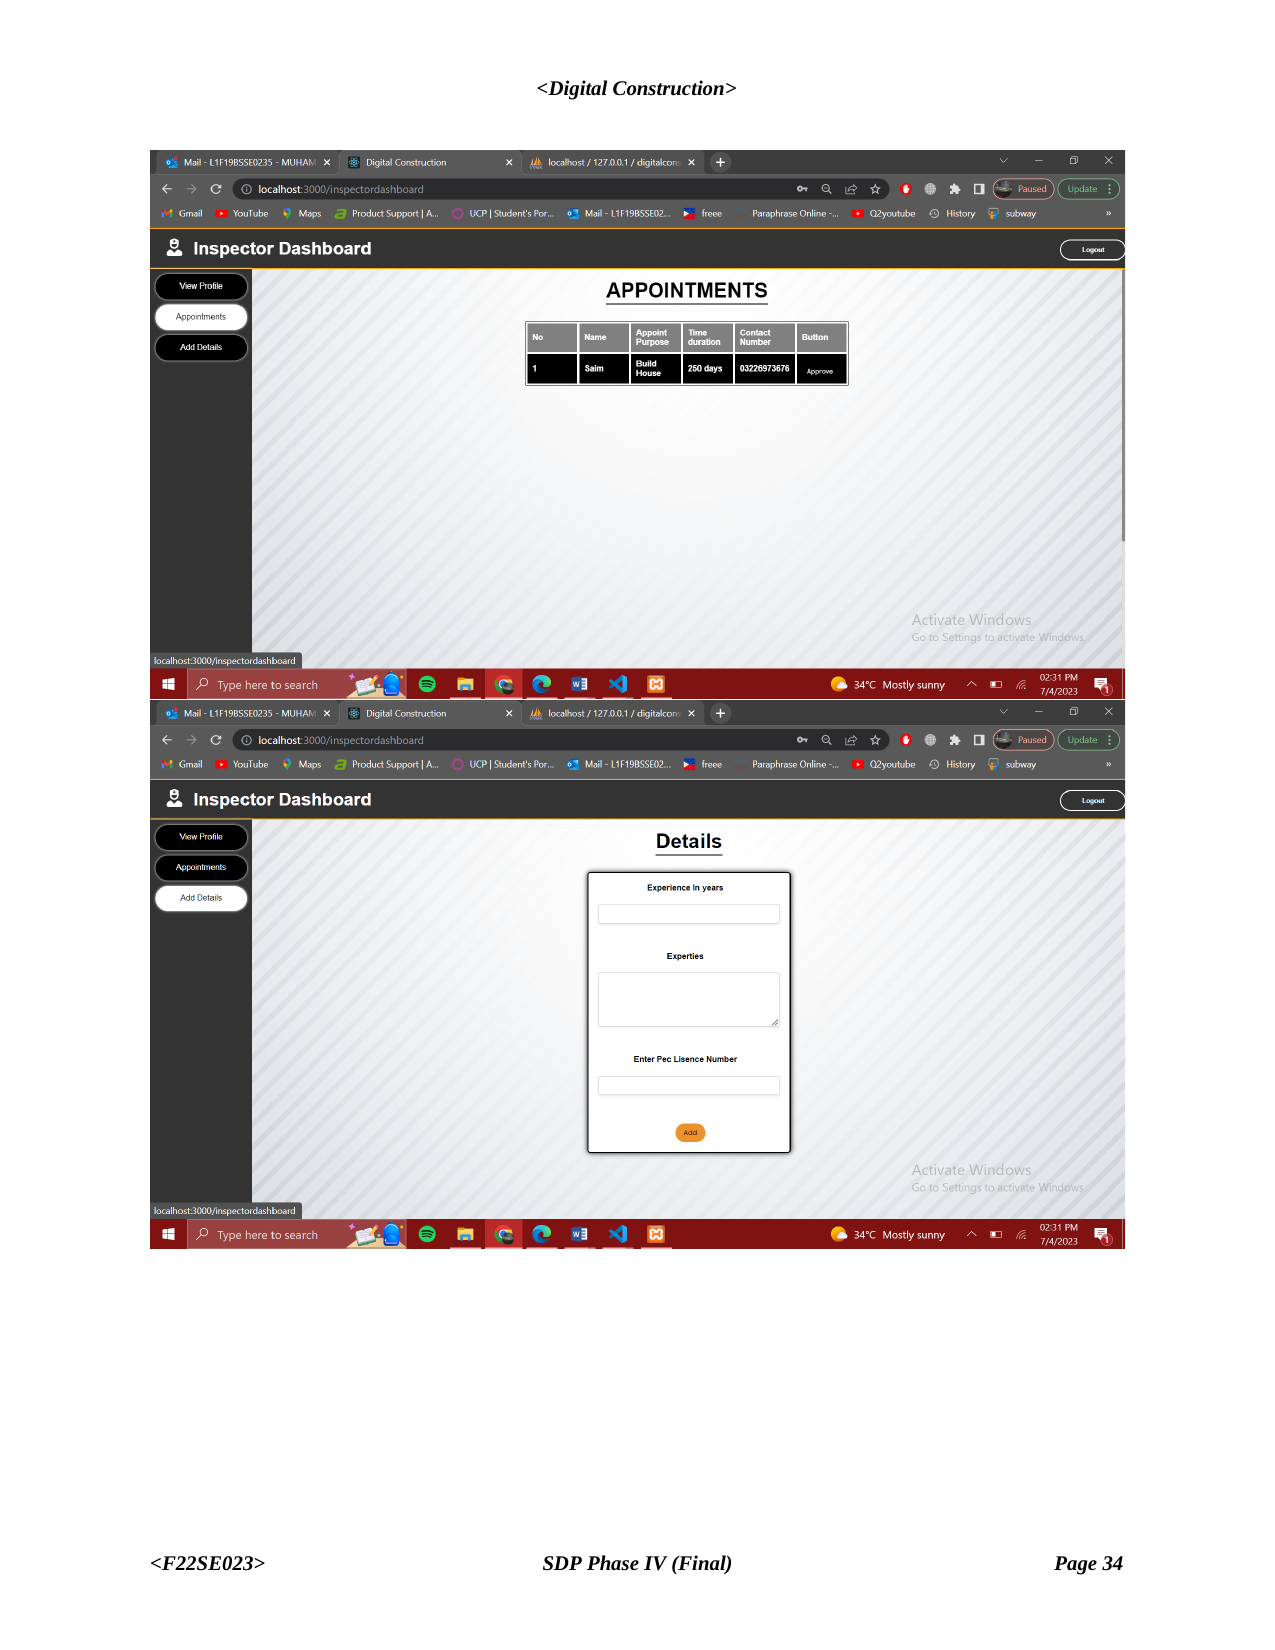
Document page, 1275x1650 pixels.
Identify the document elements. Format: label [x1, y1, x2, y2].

picture [150, 700, 1125, 1249]
picture [150, 150, 1125, 699]
